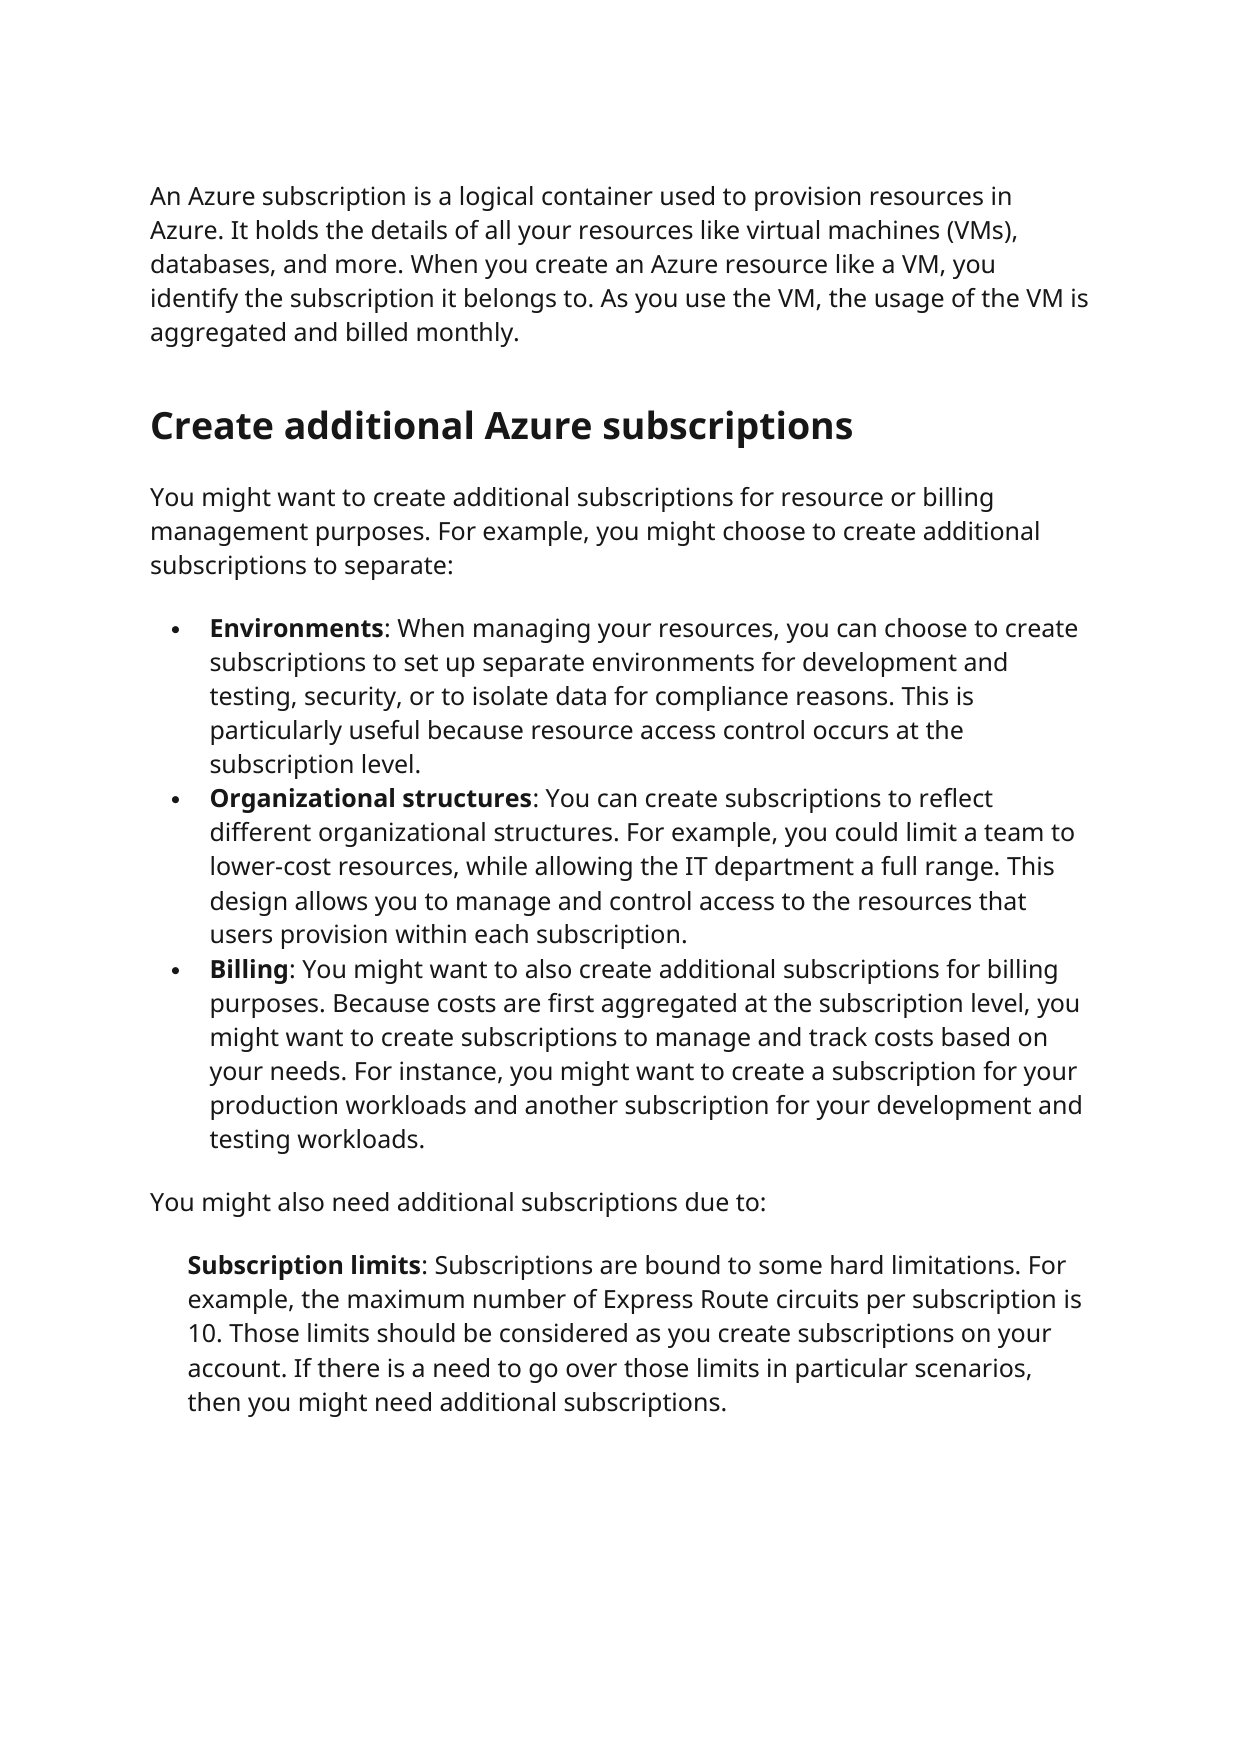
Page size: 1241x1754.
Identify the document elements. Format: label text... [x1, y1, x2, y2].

text An Azure subscription is a logical container used to provision resources in Azure. It holds the details of all your resources like virtual machines (VMs), databases, and more. When you create an Azure resource like a VM, you identify the subscription it belongs to. As you use the VM, the usage of the VM is aggregated and billed monthly. [520, 179, 1090, 349]
list Organizational structures: You can create subscriptions to reflect different organizational structures. For example, you could limit a team to lower-cost resources, while allowing the IT department a full range. This design allows you to manage and control access to the resources that users provision within each subscription. [172, 781, 1090, 951]
list Environments: When managing your resources, you can choose to create subscriptions to set up separate environments for development and testing, security, or to isolate data for compliance reasons. This is particularly useful because resource access control occurs at the subscription level. [172, 611, 1090, 781]
text Create additional Azure subscriptions [150, 399, 1090, 450]
text You might also need additional subscriptions due to: [150, 1185, 1090, 1219]
text Subscription limits: Subscriptions are bound to some hard limitations. For example, the maximum number of Express Route circuits per subscription is 10. Those limits should be considered as you create subscriptions on your account. If there is a need to go over those limits in particular scenarios, then you might need additional subscriptions. [727, 1248, 1090, 1418]
text You might want to create additional subscriptions for resource or billing management purposes. For example, you might choose to create additional subscriptions to separate: [150, 479, 1090, 581]
list Billing: You might want to also create additional subscriptions for billing purposes. Because costs are first aggregated at the subscription level, you might want to create subscriptions to manage and track costs based on your needs. For instance, you might want to create a subscription for your production workloads and another subscription for your development and testing workloads. [172, 951, 1090, 1156]
